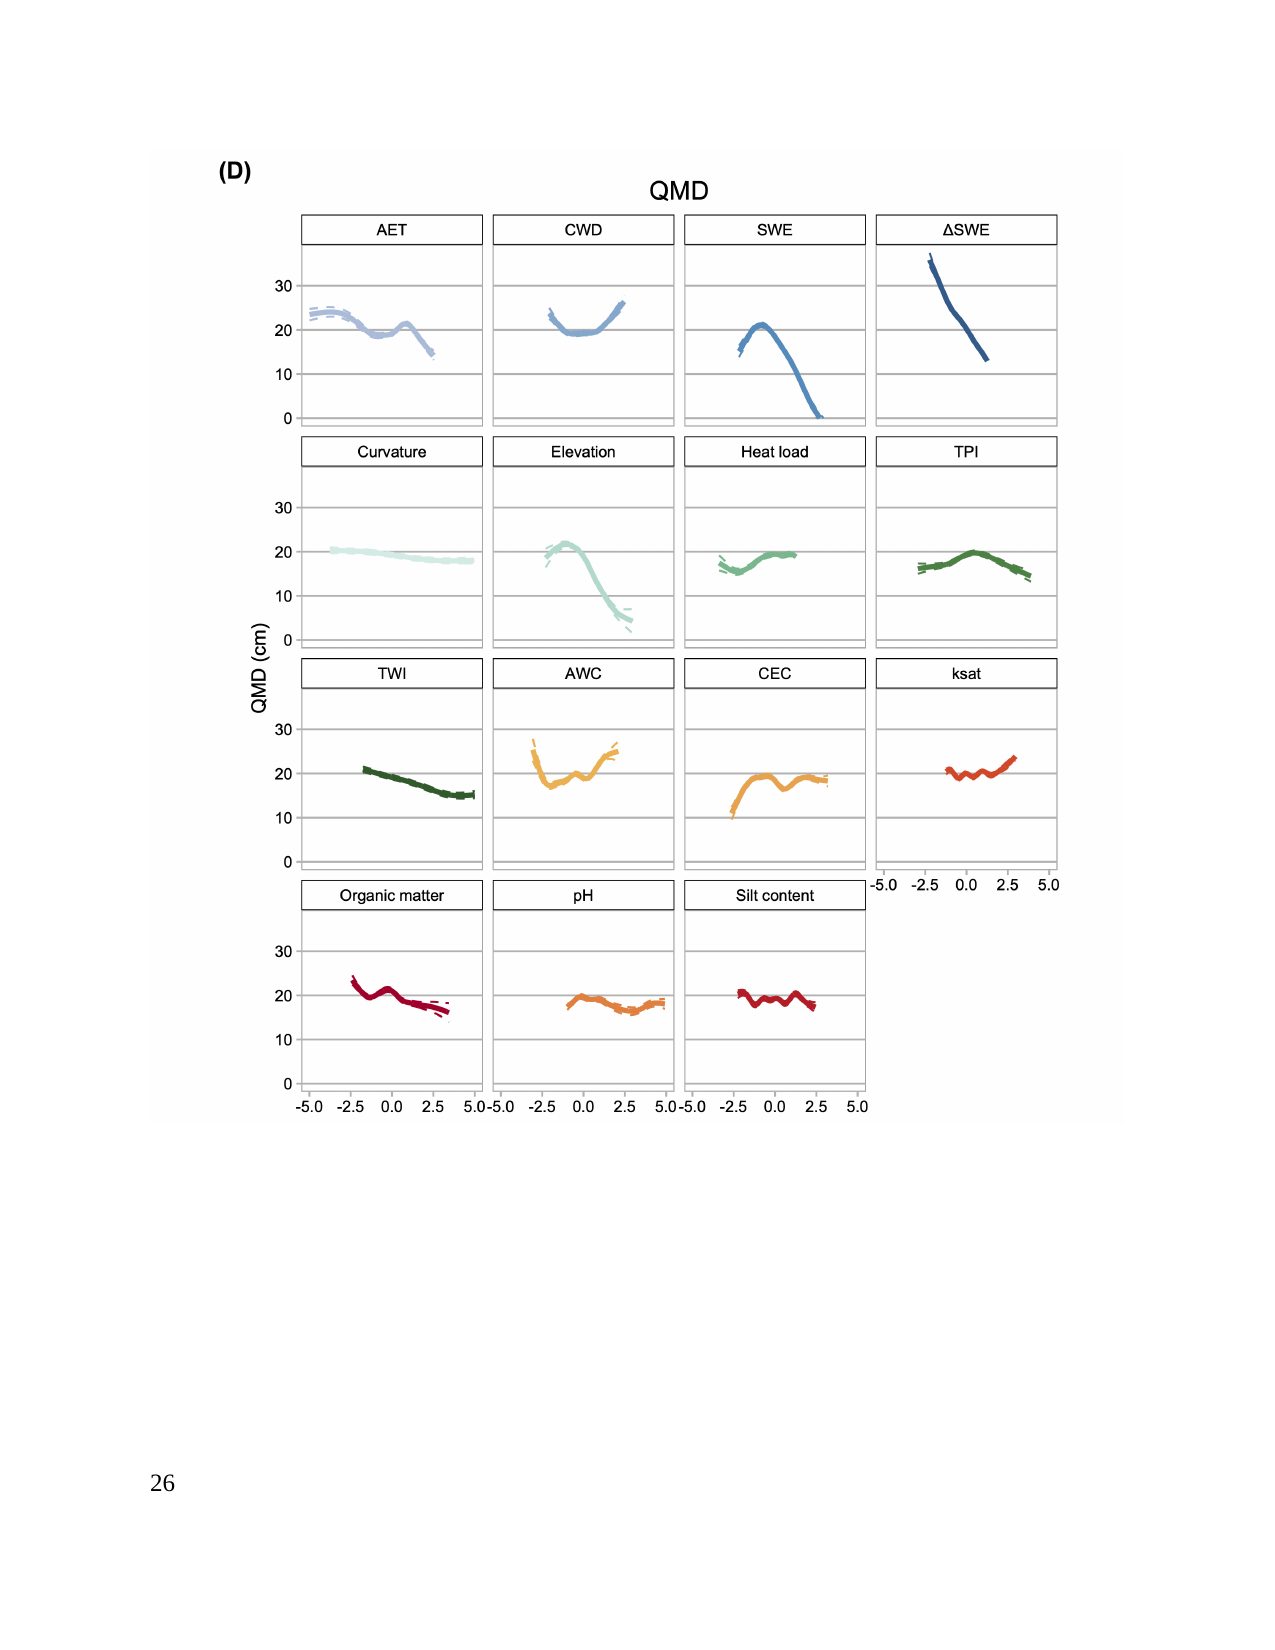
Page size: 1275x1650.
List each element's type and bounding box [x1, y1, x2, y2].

picture [150, 150, 1125, 1125]
